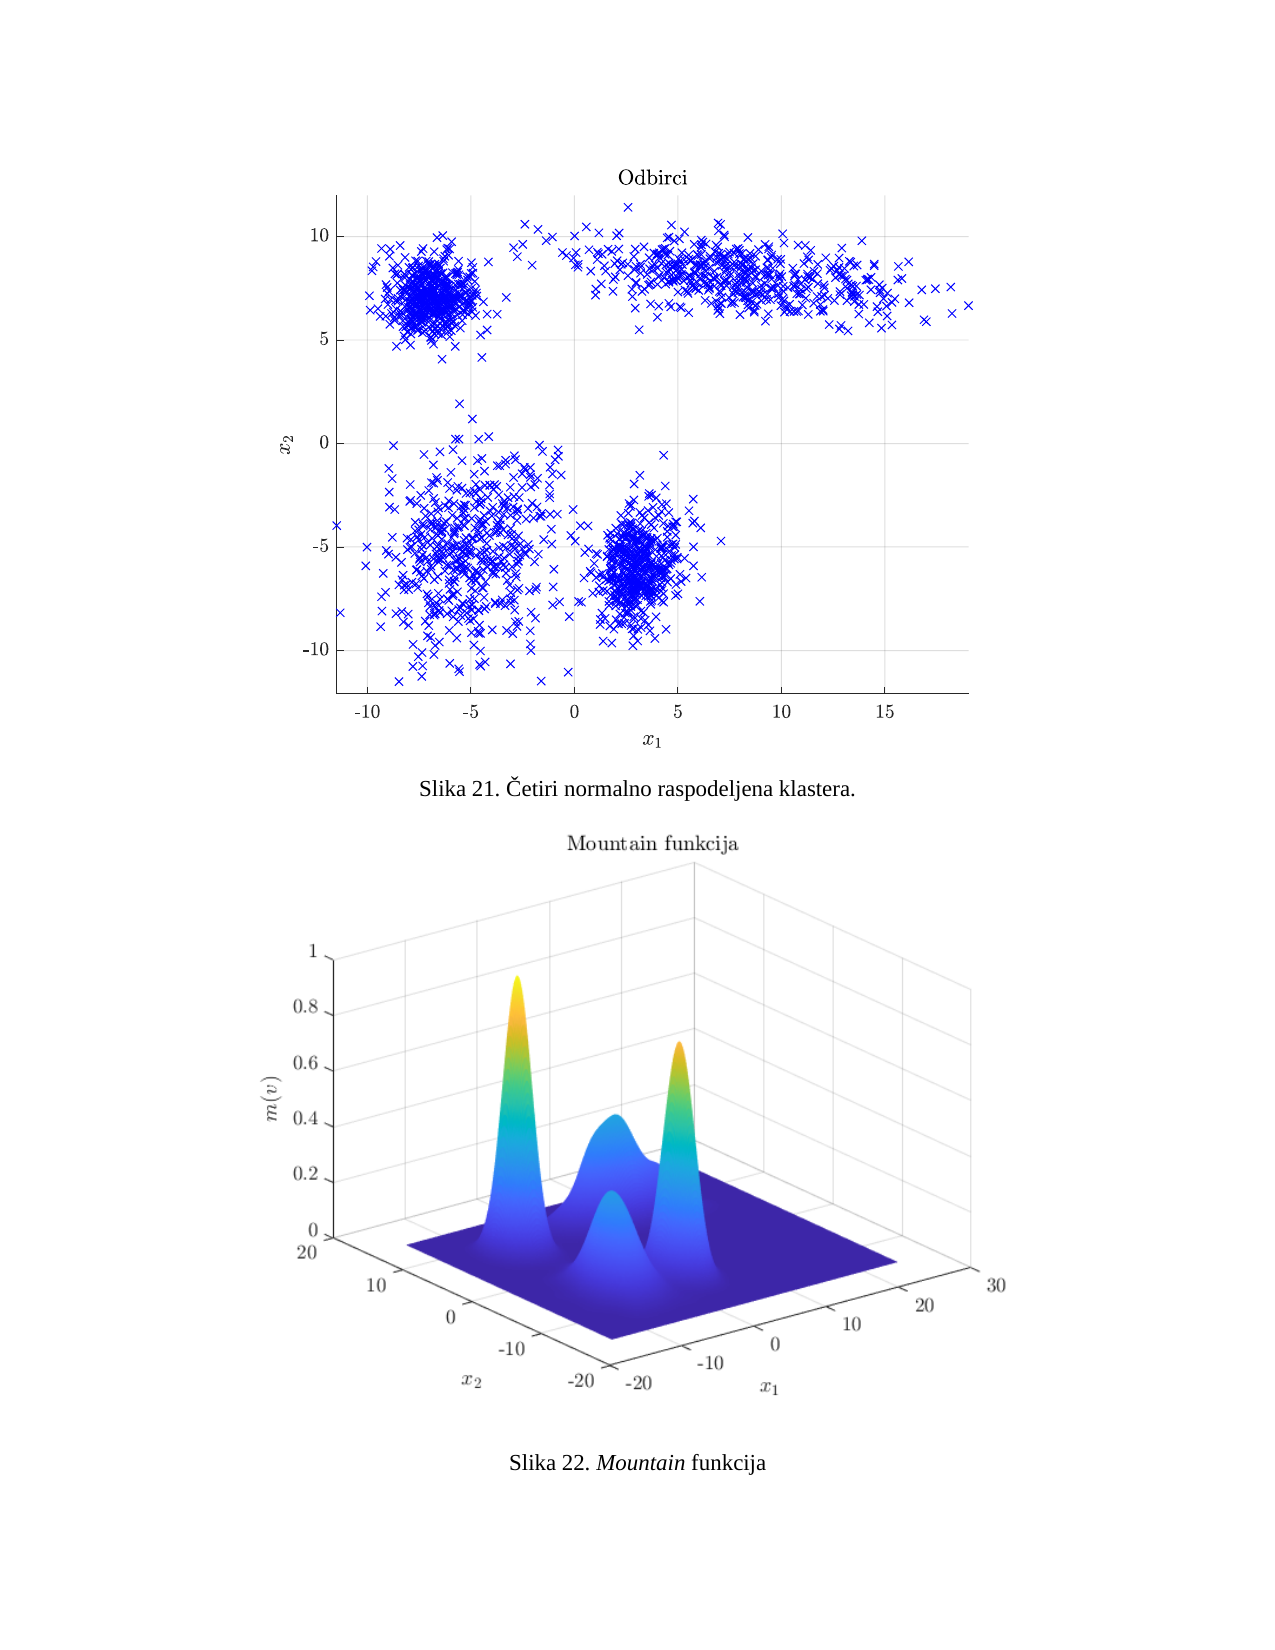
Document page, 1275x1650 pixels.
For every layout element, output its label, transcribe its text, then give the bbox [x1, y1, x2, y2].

text Slika 22. Mountain funkcija [150, 1448, 1125, 1475]
text Slika 21. Četiri normalno raspodeljena klastera. [150, 775, 1125, 801]
picture [226, 816, 1049, 1434]
